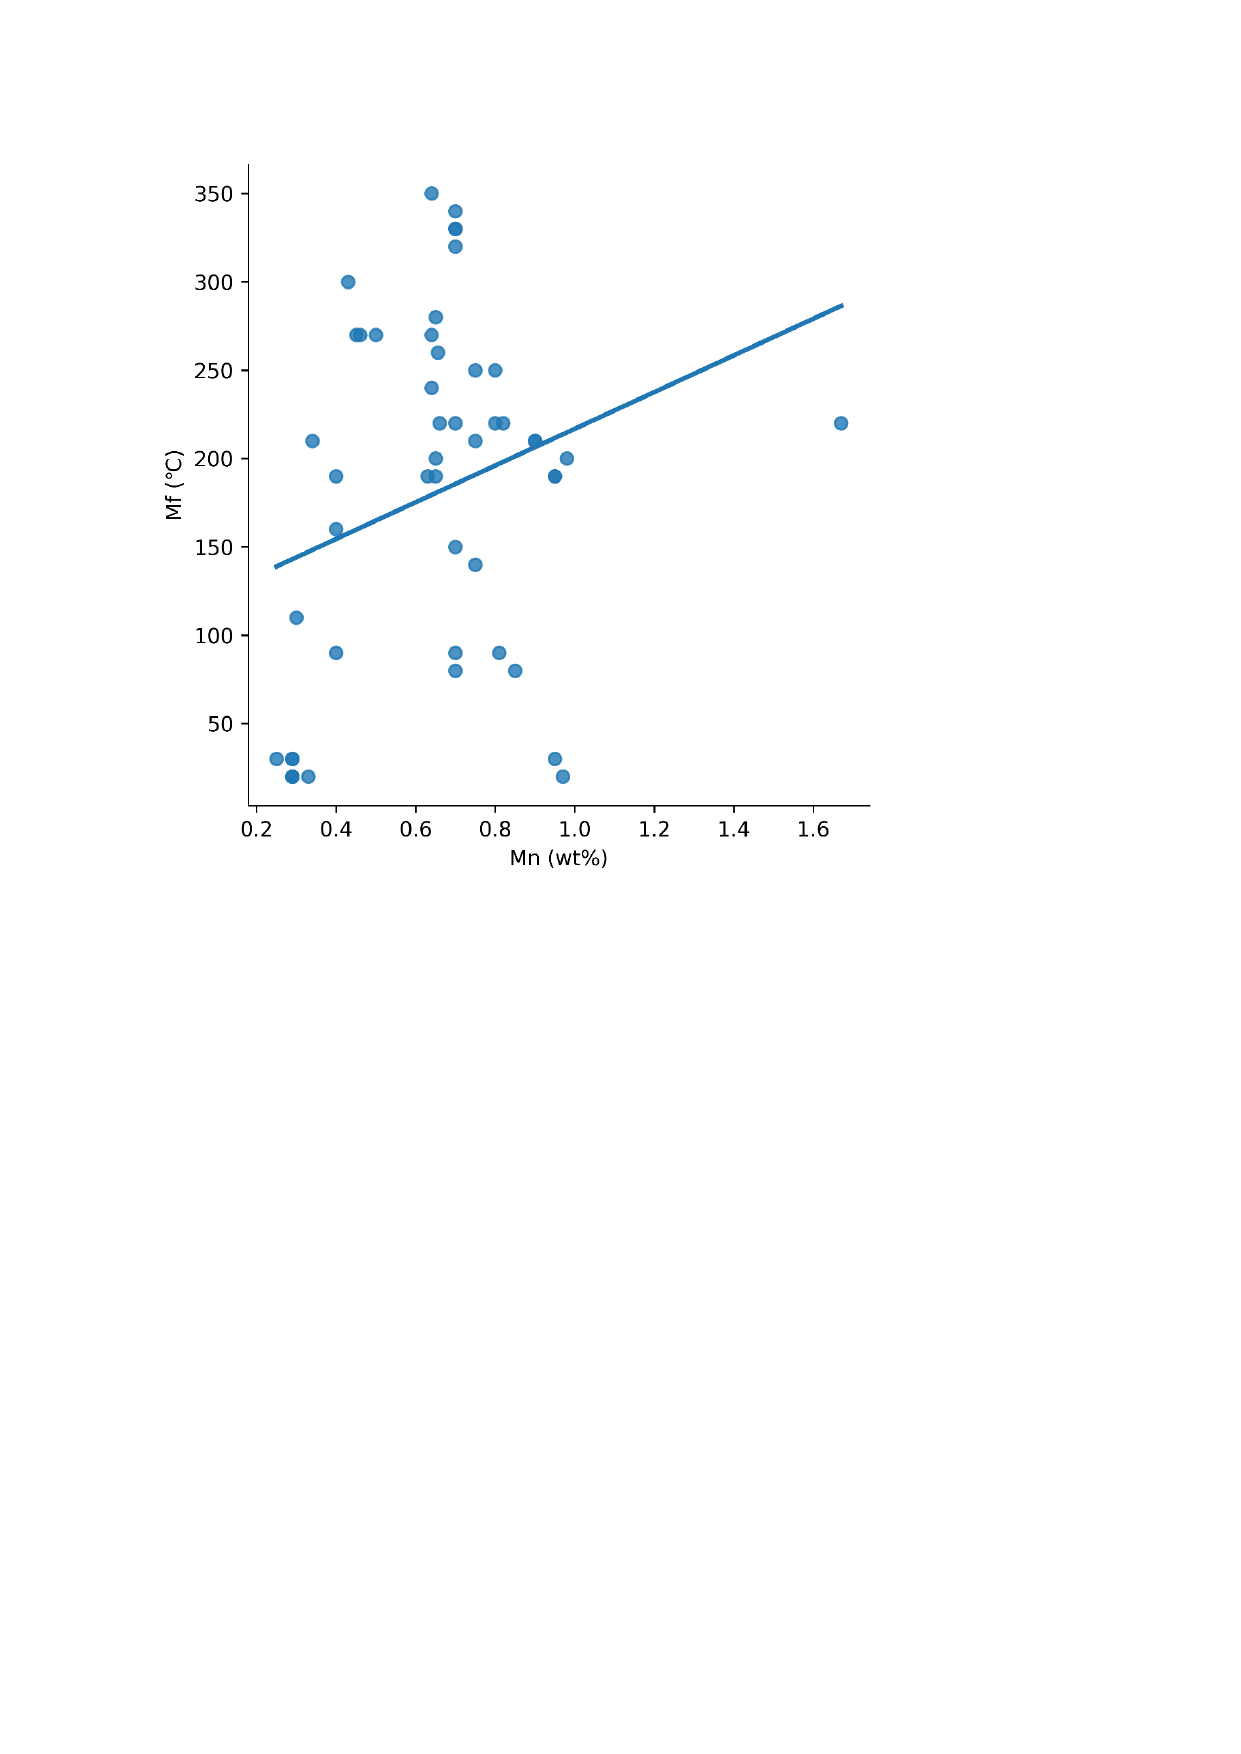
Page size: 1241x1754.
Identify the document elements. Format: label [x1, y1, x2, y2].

picture [150, 150, 884, 884]
